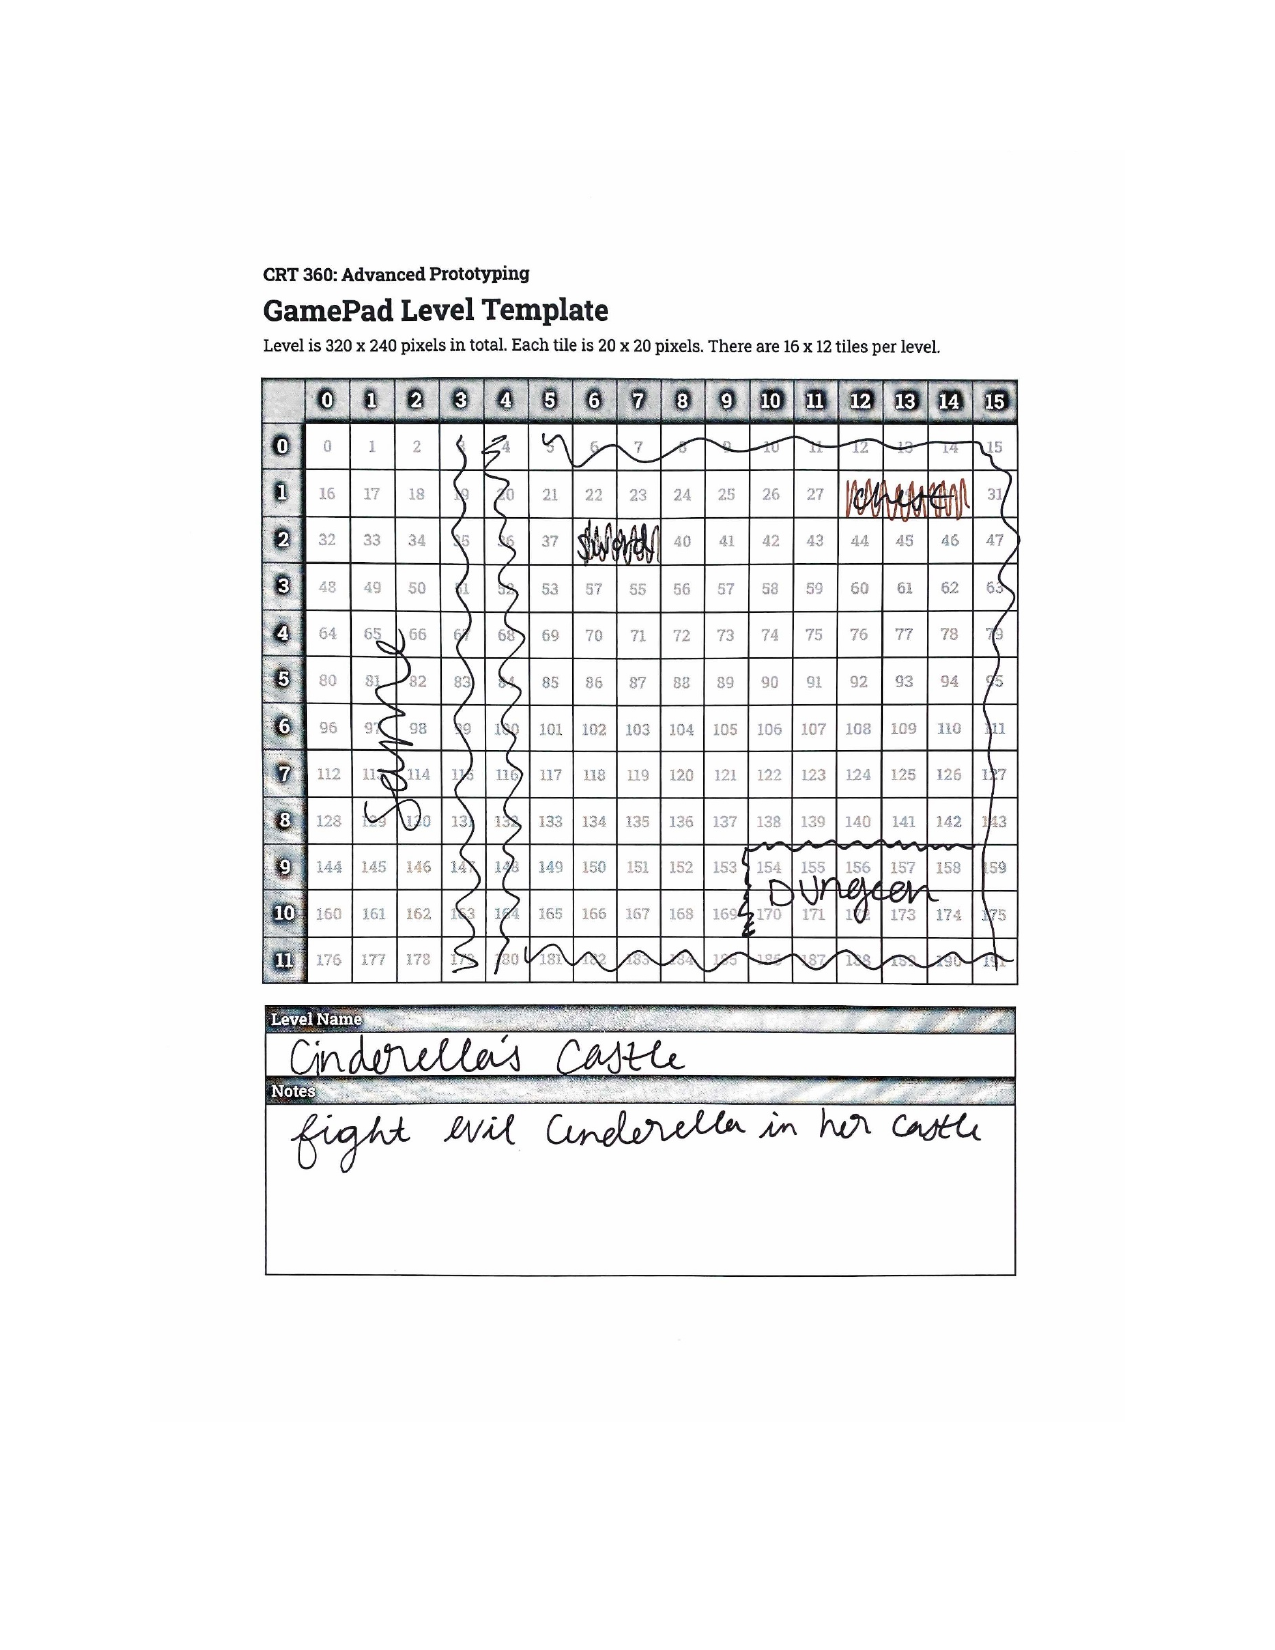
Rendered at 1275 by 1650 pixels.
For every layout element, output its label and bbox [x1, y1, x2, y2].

picture [150, 150, 1125, 1422]
